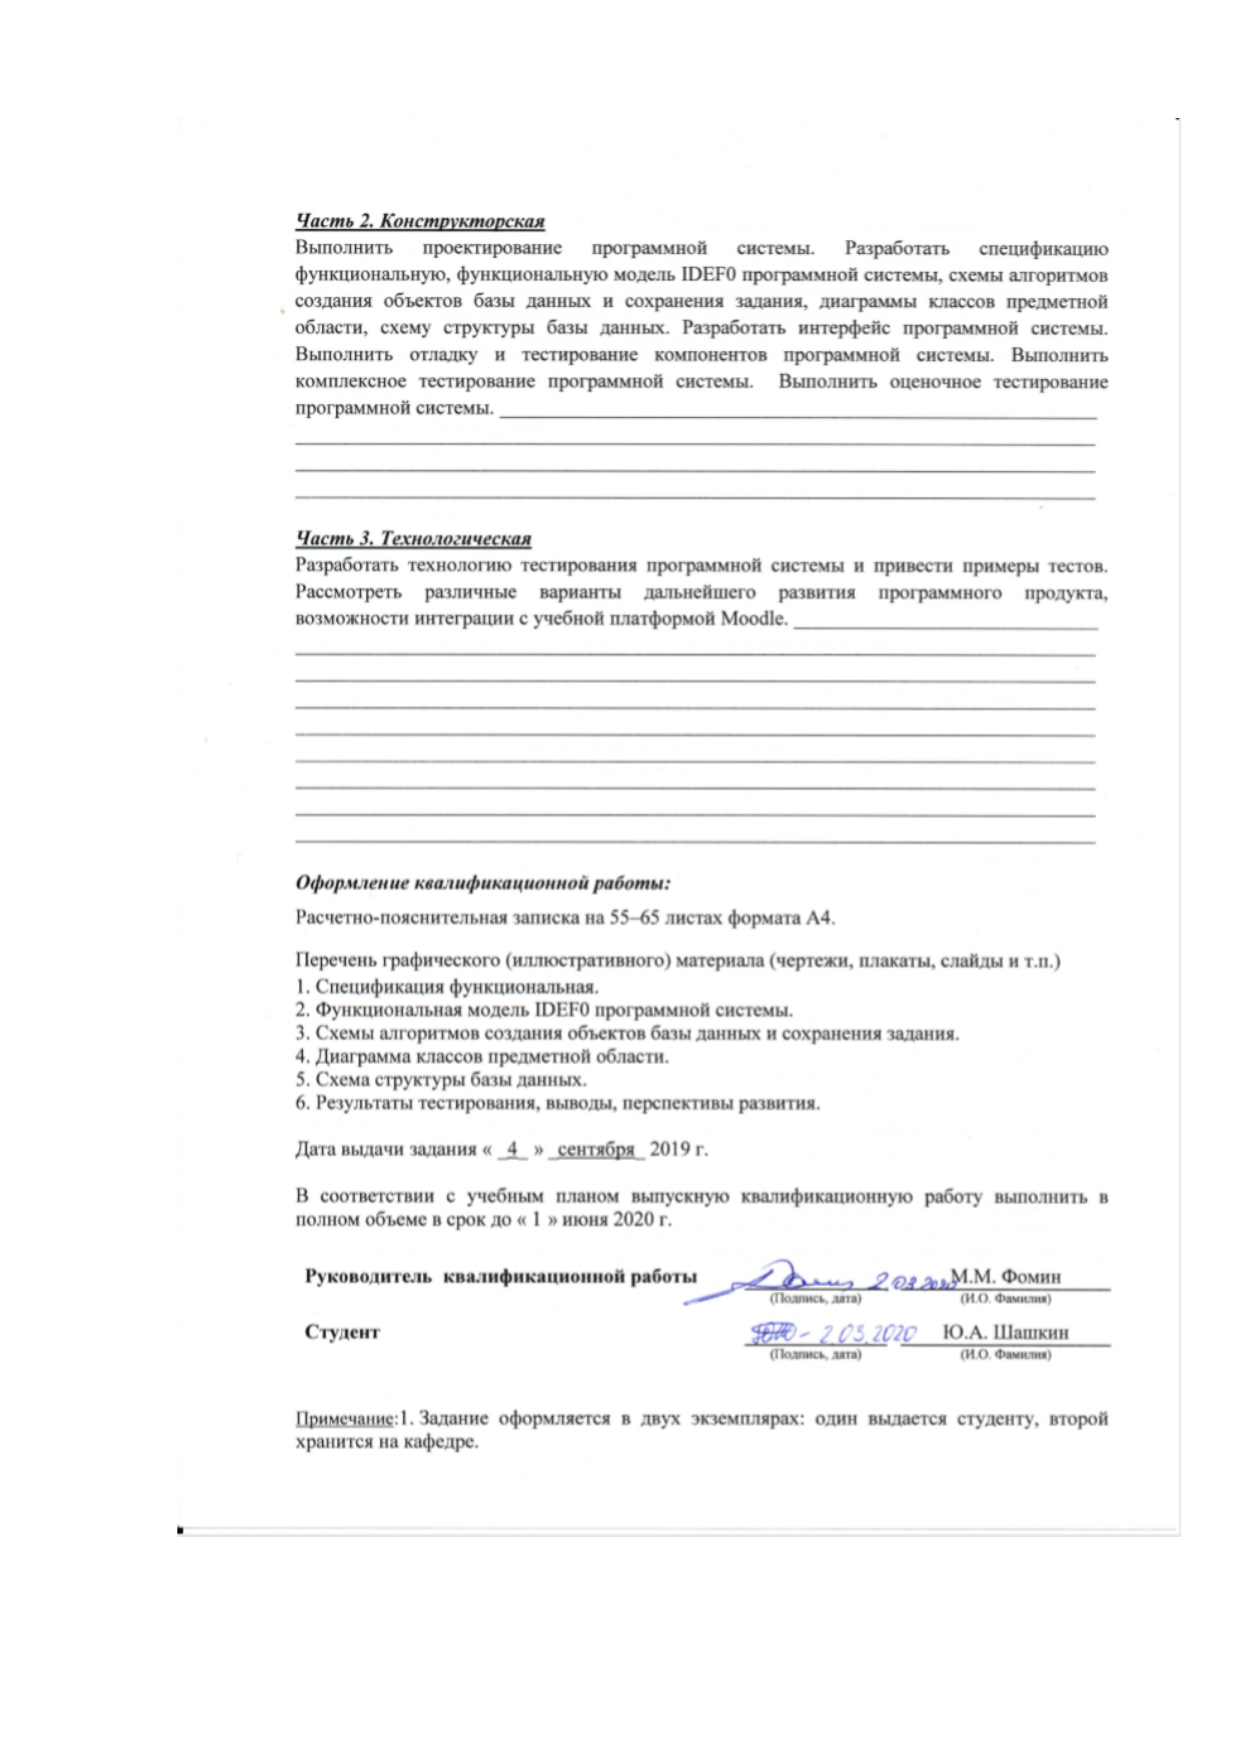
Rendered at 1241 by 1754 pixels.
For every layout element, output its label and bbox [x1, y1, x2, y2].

picture [177, 118, 1182, 1537]
